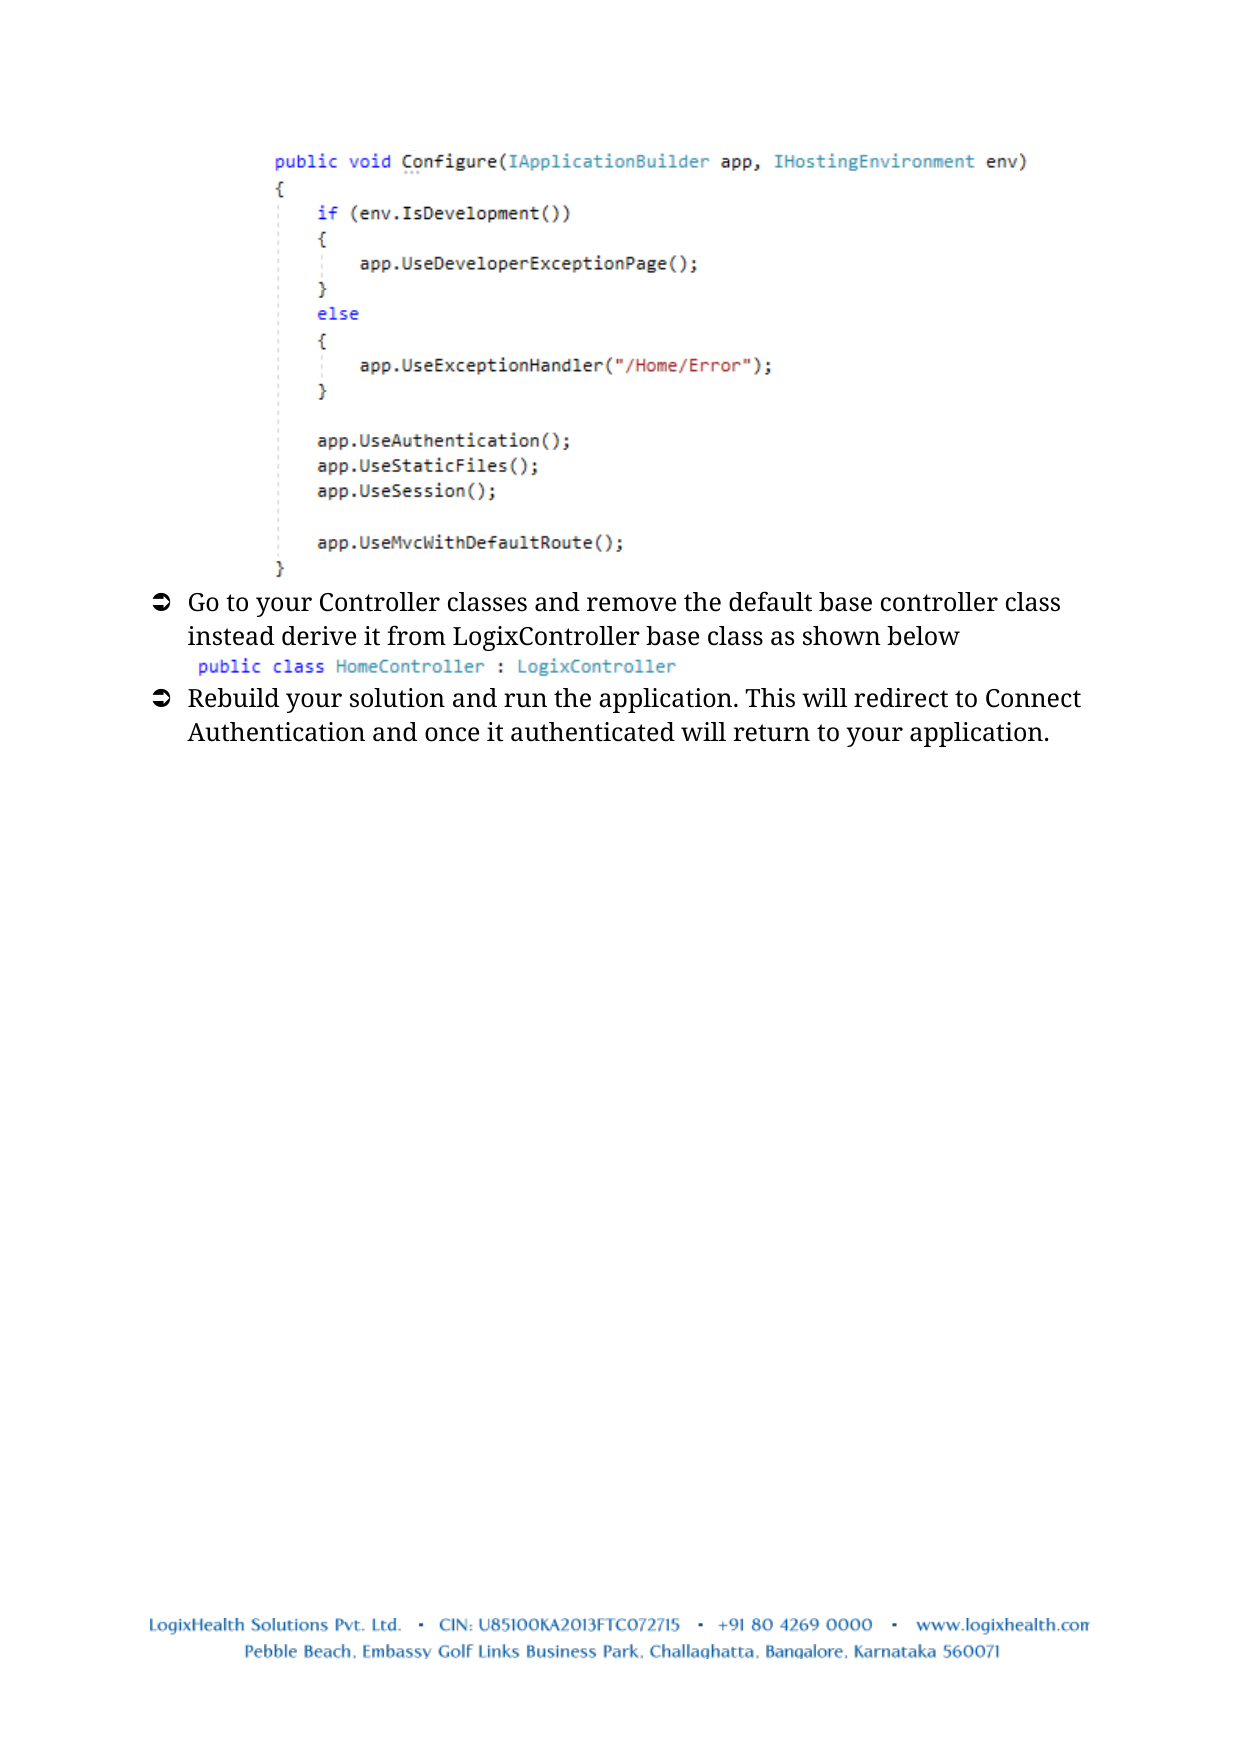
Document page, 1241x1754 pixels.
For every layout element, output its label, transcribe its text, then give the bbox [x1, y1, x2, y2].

list Rebuild your solution and run the application. This will redirect to Connect Authentication and once it authenticated will return to your application. [150, 681, 1154, 749]
picture [262, 150, 1047, 585]
list Go to your Controller classes and remove the default base controller class instead derive it from LogixController base class as shown below [150, 584, 1154, 652]
picture [187, 652, 693, 681]
